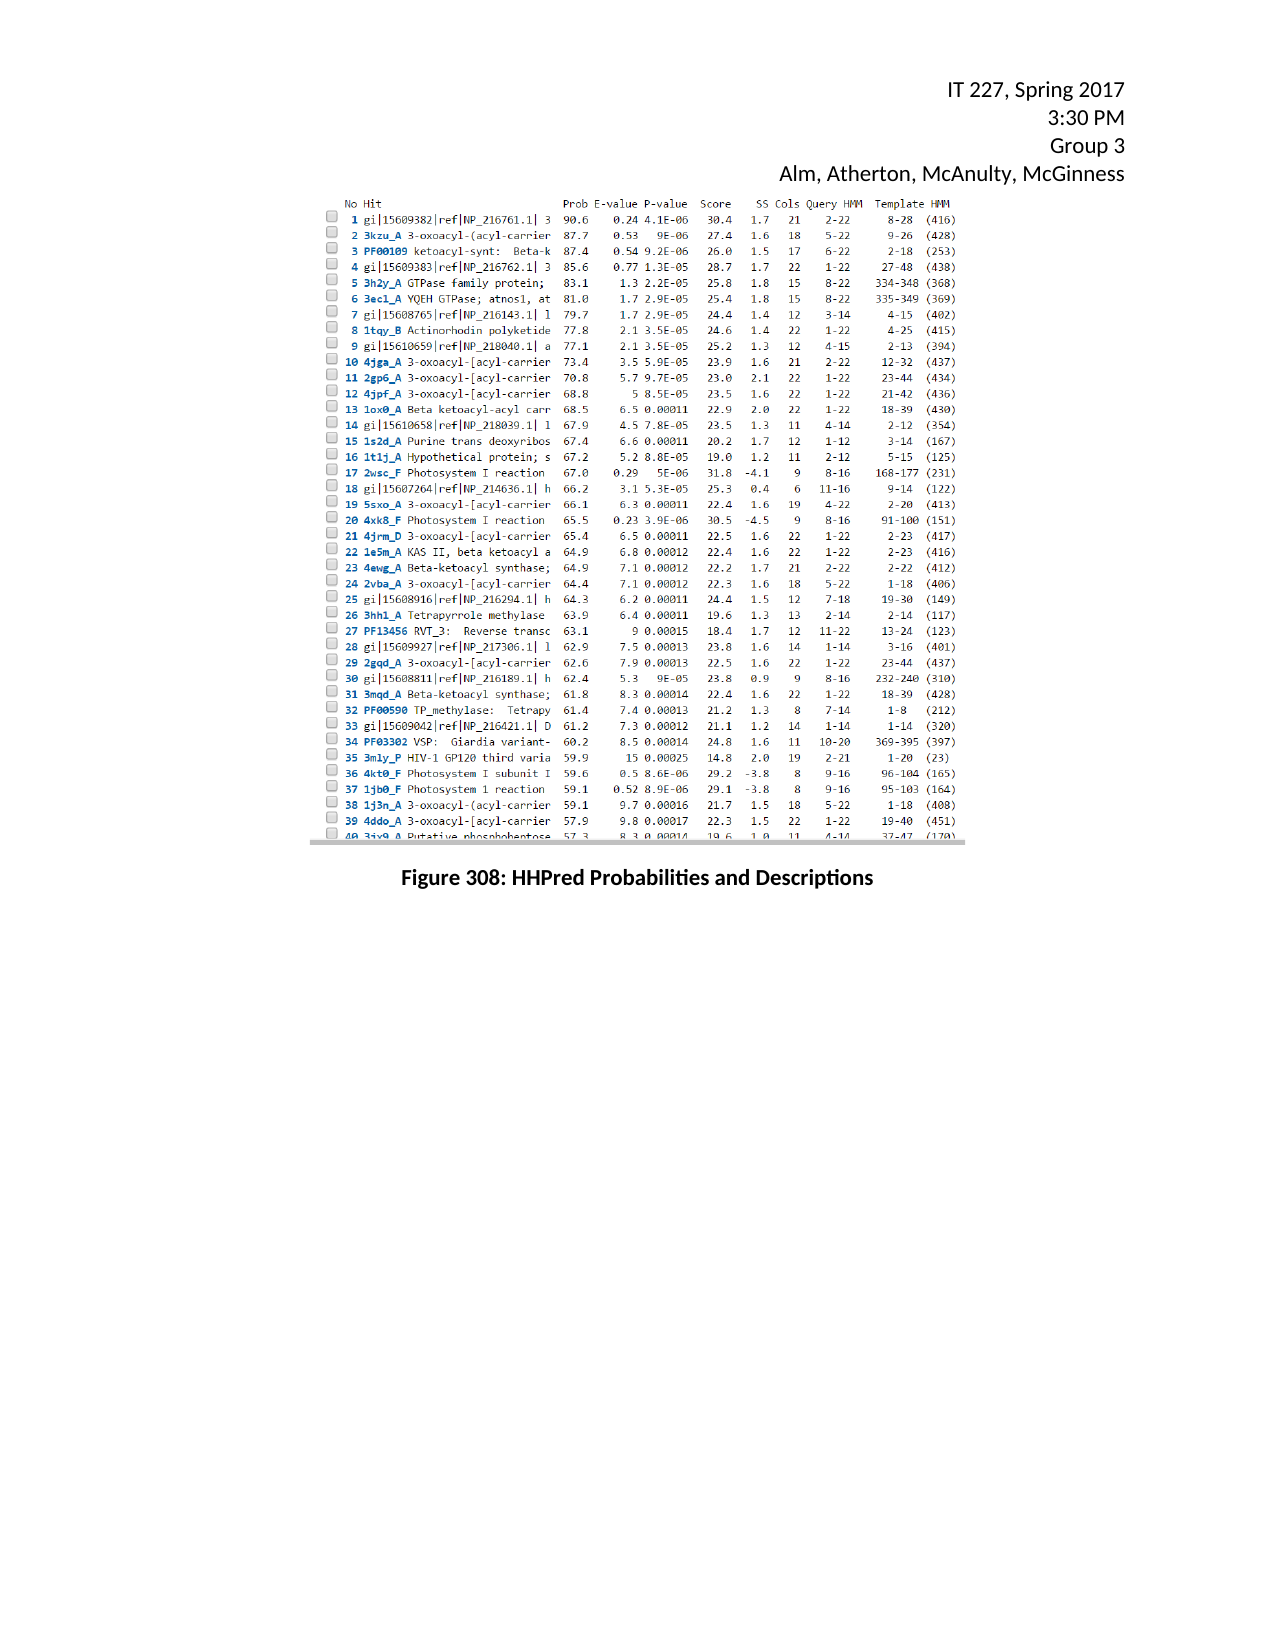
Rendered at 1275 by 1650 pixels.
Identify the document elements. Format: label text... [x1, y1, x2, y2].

picture [309, 187, 966, 845]
text Figure 308: HHPred Probabilities and Descriptions [150, 863, 1125, 892]
